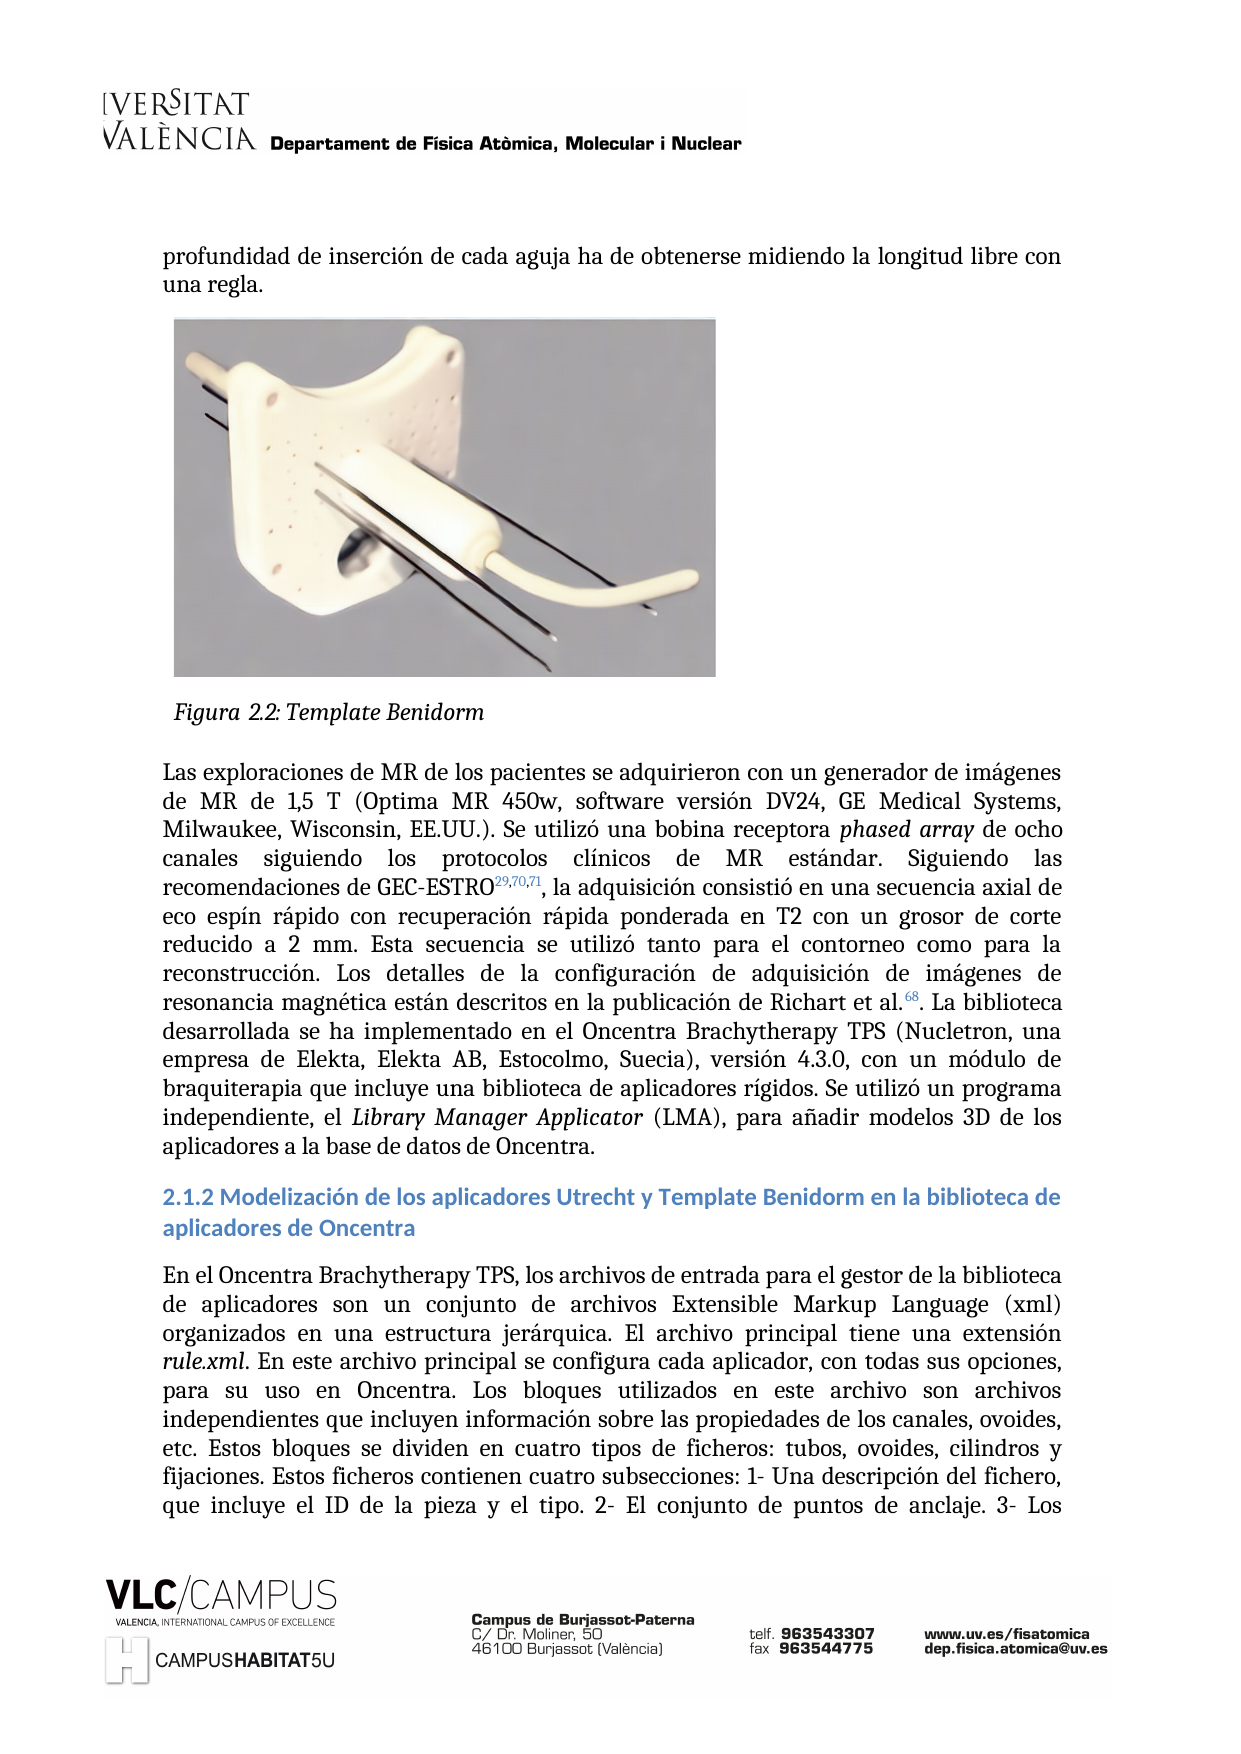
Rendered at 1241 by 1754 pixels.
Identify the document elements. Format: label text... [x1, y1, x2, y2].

picture [103, 1575, 1113, 1701]
picture [103, 87, 748, 156]
table_header Figura 2.2: Template Benidorm [163, 318, 1063, 739]
subtitle 2.1.2 Modelización de los aplicadores Utrecht y Template Benidorm en la biblioteca de aplicadores de Oncentra [162, 1181, 1063, 1242]
picture [173, 317, 716, 677]
text Las exploraciones de MR de los pacientes se adquirieron con un generador de imágenes de MR de 1,5 T (Optima MR 450w, software versión DV24, GE Medical Systems, Milwaukee, Wisconsin, EE.UU.). Se utilizó una bobina receptora phased array de ocho canales siguiendo los protocolos clínicos de MR estándar. Siguiendo las recomendaciones de GEC-ESTRO29,70,71, la adquisición consistió en una secuencia axial de eco espín rápido con recuperación rápida ponderada en T2 con un grosor de corte reducido a 2 mm. Esta secuencia se utilizó tanto para el contorneo como para la reconstrucción. Los detalles de la configuración de adquisición de imágenes de resonancia magnética están descritos en la publicación de Richart et al.68. La biblioteca desarrollada se ha implementado en el Oncentra Brachytherapy TPS (Nucletron, una empresa de Elekta, Elekta AB, Estocolmo, Suecia), versión 4.3.0, con un módulo de braquiterapia que incluye una biblioteca de aplicadores rígidos. Se utilizó un programa independiente, el Library Manager Applicator, para añadir modelos 3D de los aplicadores a la base de datos de Oncentra. [162, 758, 1063, 1160]
